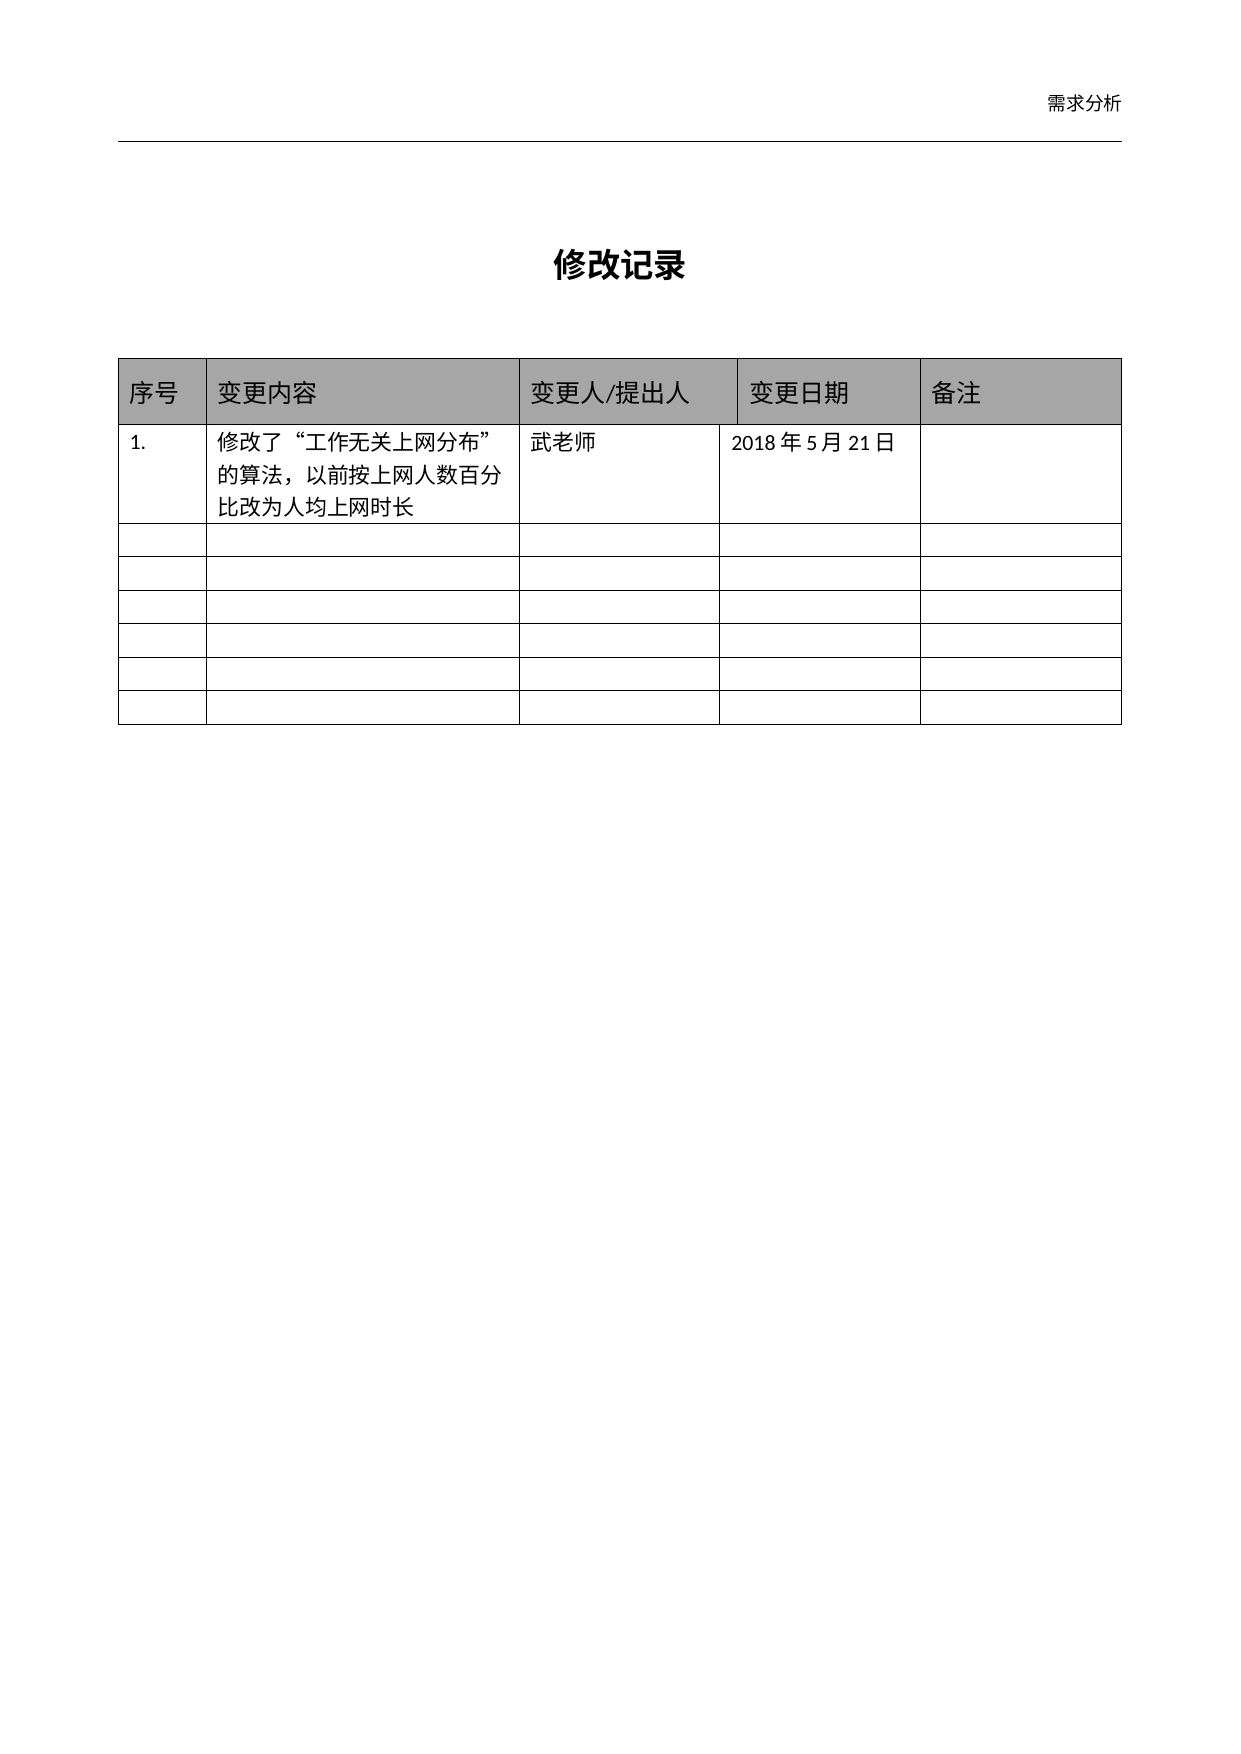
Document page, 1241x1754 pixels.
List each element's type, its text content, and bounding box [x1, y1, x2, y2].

table_cell [520, 591, 719, 623]
table_cell [921, 691, 1121, 724]
table_cell [119, 624, 206, 657]
table_header 序号 [119, 359, 206, 424]
table_header 备注 [921, 359, 1121, 424]
table_cell [921, 591, 1121, 623]
table_cell [119, 658, 206, 690]
table_cell [119, 691, 206, 724]
table_cell [921, 524, 1121, 556]
table_cell [520, 557, 719, 589]
table_cell [921, 425, 1121, 522]
table_cell [720, 557, 920, 589]
table_header 变更日期 [738, 359, 920, 424]
table_cell [119, 524, 206, 556]
table_cell 武老师 [520, 425, 719, 522]
table_cell [720, 624, 920, 657]
table_cell [207, 591, 519, 623]
table_cell 2018年5月21日 [720, 425, 920, 522]
table_header 变更内容 [207, 359, 519, 424]
table_cell [720, 591, 920, 623]
table_cell [520, 691, 719, 724]
table_cell [921, 557, 1121, 589]
table_cell [520, 624, 719, 657]
table_cell [921, 658, 1121, 690]
table_cell [119, 557, 206, 589]
table_cell 修改了“工作无关上网分布”的算法，以前按上网人数百分比改为人均上网时长 [207, 425, 519, 522]
subtitle 修改记录 [118, 231, 1122, 296]
table_cell [520, 524, 719, 556]
table_cell [207, 658, 519, 690]
table_cell [720, 691, 920, 724]
table_cell [921, 624, 1121, 657]
table_cell [207, 624, 519, 657]
table_cell [119, 591, 206, 623]
table_cell [520, 658, 719, 690]
table_cell [119, 425, 206, 522]
table_header 变更人/提出人 [520, 359, 737, 424]
table_cell [207, 557, 519, 589]
table_cell [207, 524, 519, 556]
table_cell [720, 658, 920, 690]
table_cell [720, 524, 920, 556]
table_cell [207, 691, 519, 724]
